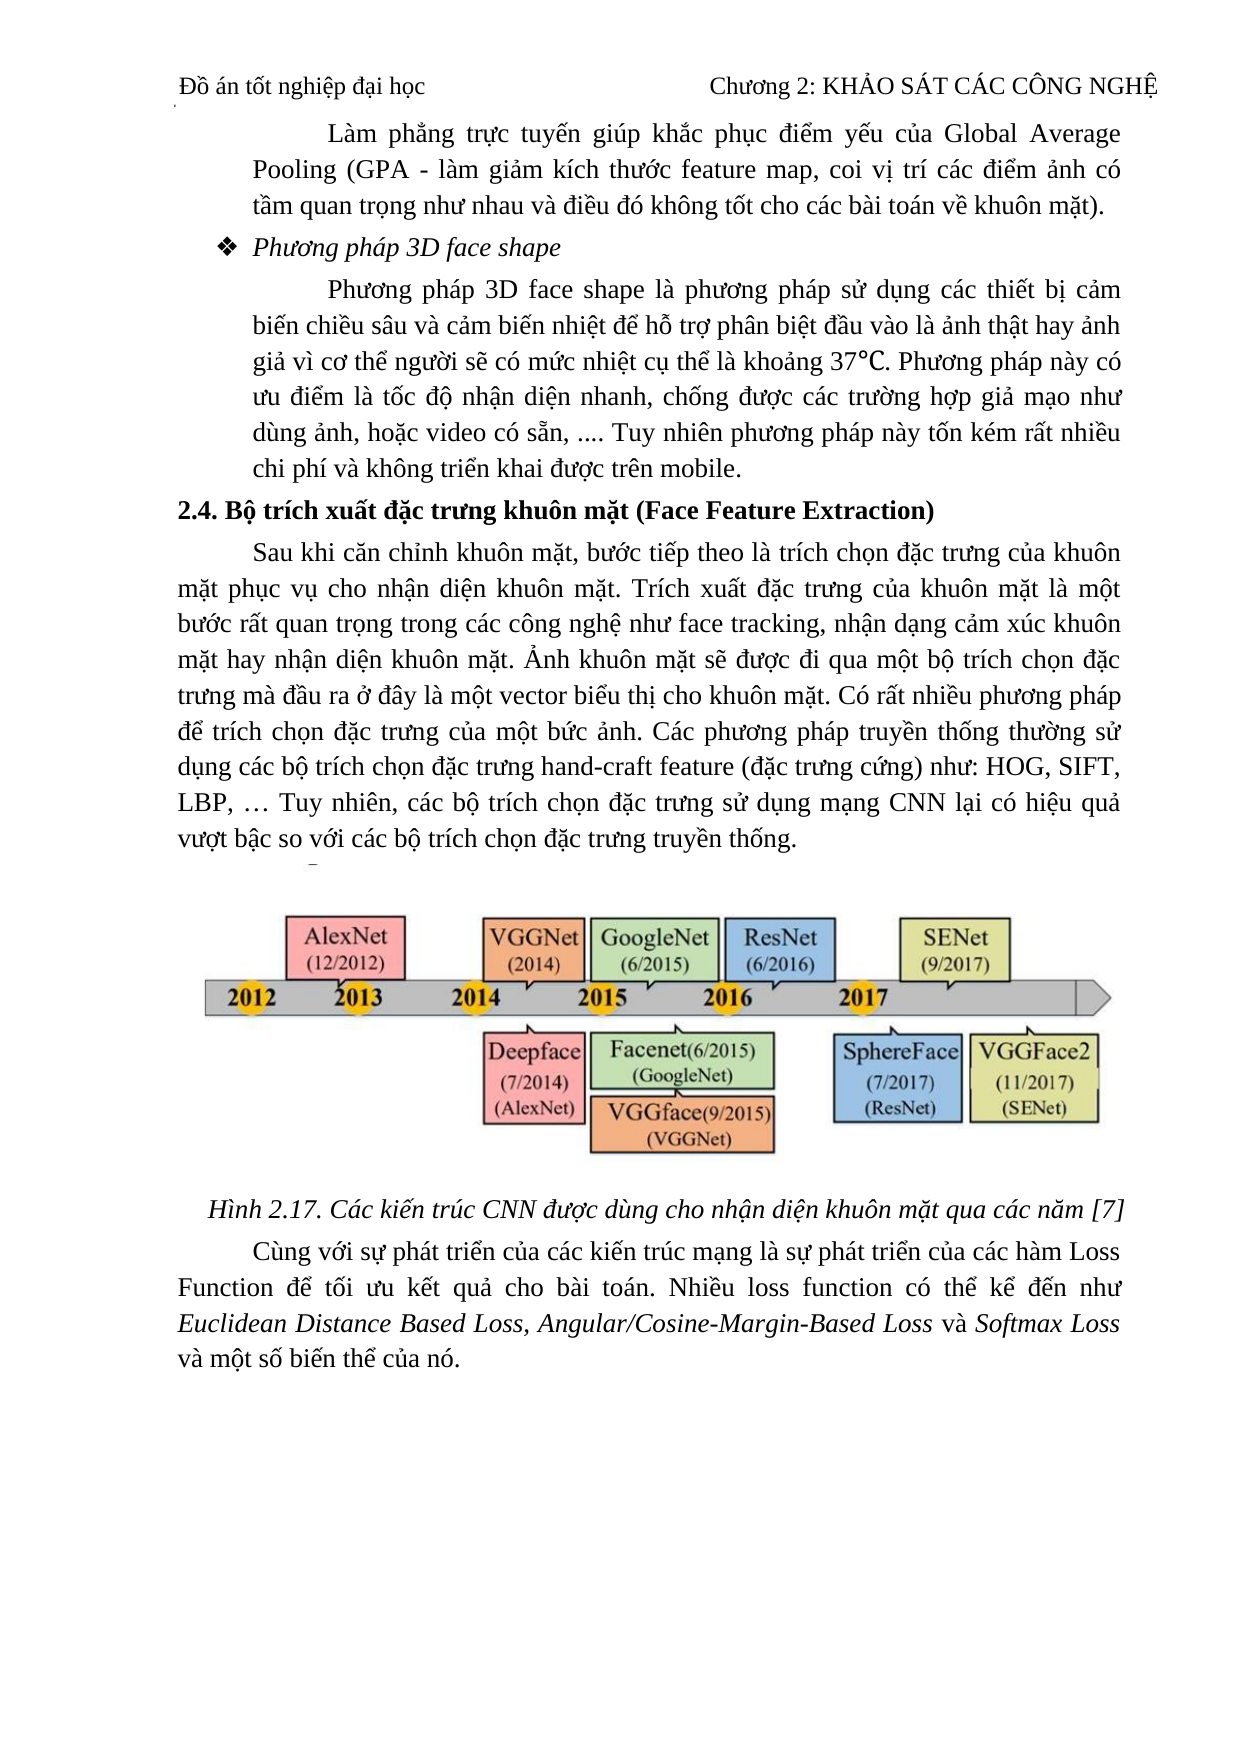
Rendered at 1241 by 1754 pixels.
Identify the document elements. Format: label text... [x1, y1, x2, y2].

picture [204, 864, 1114, 1163]
subtitle Bộ trích xuất đặc trưng khuôn mặt (Face Feature Extraction) [177, 494, 1201, 525]
text Sau khi căn chỉnh khuôn mặt, bước tiếp theo là trích chọn đặc trưng của khuôn mặt phục vụ cho nhận diện khuôn mặt. Trích xuất đặc trưng của khuôn mặt là một bước rất quan trọng trong các công nghệ như face tracking, nhận dạng cảm xúc khuôn mặt hay nhận diện khuôn mặt. Ảnh khuôn mặt sẽ được đi qua một bộ trích chọn đặc trưng mà đầu ra ở đây là một vector biểu thị cho khuôn mặt. Có rất nhiều phương pháp để trích chọn đặc trưng của một bức ảnh. Các phương pháp truyền thống thường sử dụng các bộ trích chọn đặc trưng hand-craft feature (đặc trưng cứng) như: HOG, SIFT, LBP, … Tuy nhiên, các bộ trích chọn đặc trưng sử dụng mạng CNN lại có hiệu quả vượt bậc so với các bộ trích chọn đặc trưng truyền thống. [177, 536, 1122, 853]
text Cùng với sự phát triển của các kiến trúc mạng là sự phát triển của các hàm Loss Function để tối ưu kết quả cho bài toán. Nhiều loss function có thể kể đến như Euclidean Distance Based Loss, Angular/Cosine-Margin-Based Loss và Softmax Loss và một số biến thể của nó. [177, 1235, 1123, 1373]
list Phương pháp 3D face shape [215, 231, 1201, 263]
text Làm phẳng trực tuyến giúp khắc phục điểm yếu của Global Average Pooling (GPA - làm giảm kích thước feature map, coi vị trí các điểm ảnh có tầm quan trọng như nhau và điều đó không tốt cho các bài toán về khuôn mặt). [252, 117, 1122, 220]
text Phương pháp 3D face shape là phương pháp sử dụng các thiết bị cảm biến chiều sâu và cảm biến nhiệt để hỗ trợ phân biệt đầu vào là ảnh thật hay ảnh giả vì cơ thể người sẽ có mức nhiệt cụ thể là khoảng 37℃. Phương pháp này có ưu điểm là tốc độ nhận diện nhanh, chống được các trường hợp giả mạo như dùng ảnh, hoặc video có sẵn, .... Tuy nhiên phương pháp này tốn kém rất nhiều chi phí và không triển khai được trên mobile. [252, 273, 1123, 483]
